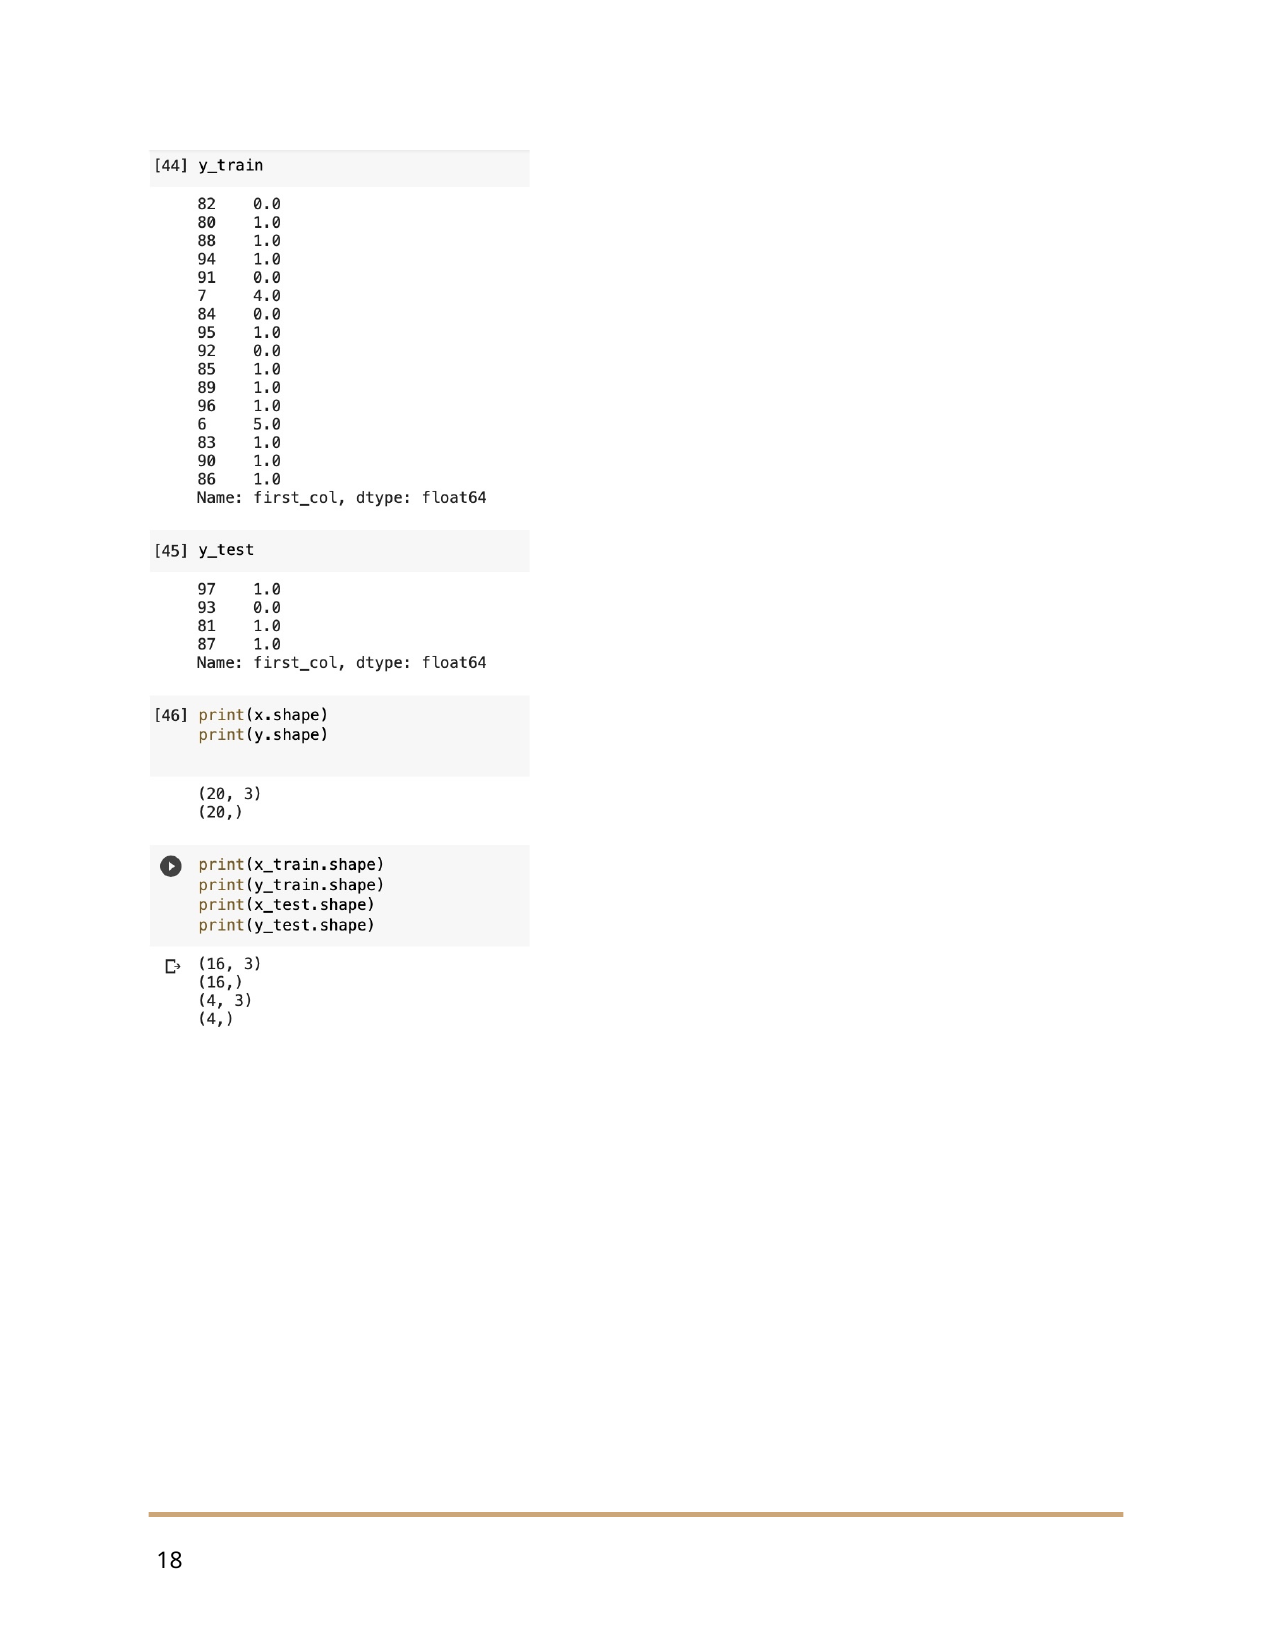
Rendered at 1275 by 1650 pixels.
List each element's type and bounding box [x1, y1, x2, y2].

picture [148, 1512, 1124, 1517]
picture [148, 150, 530, 1038]
